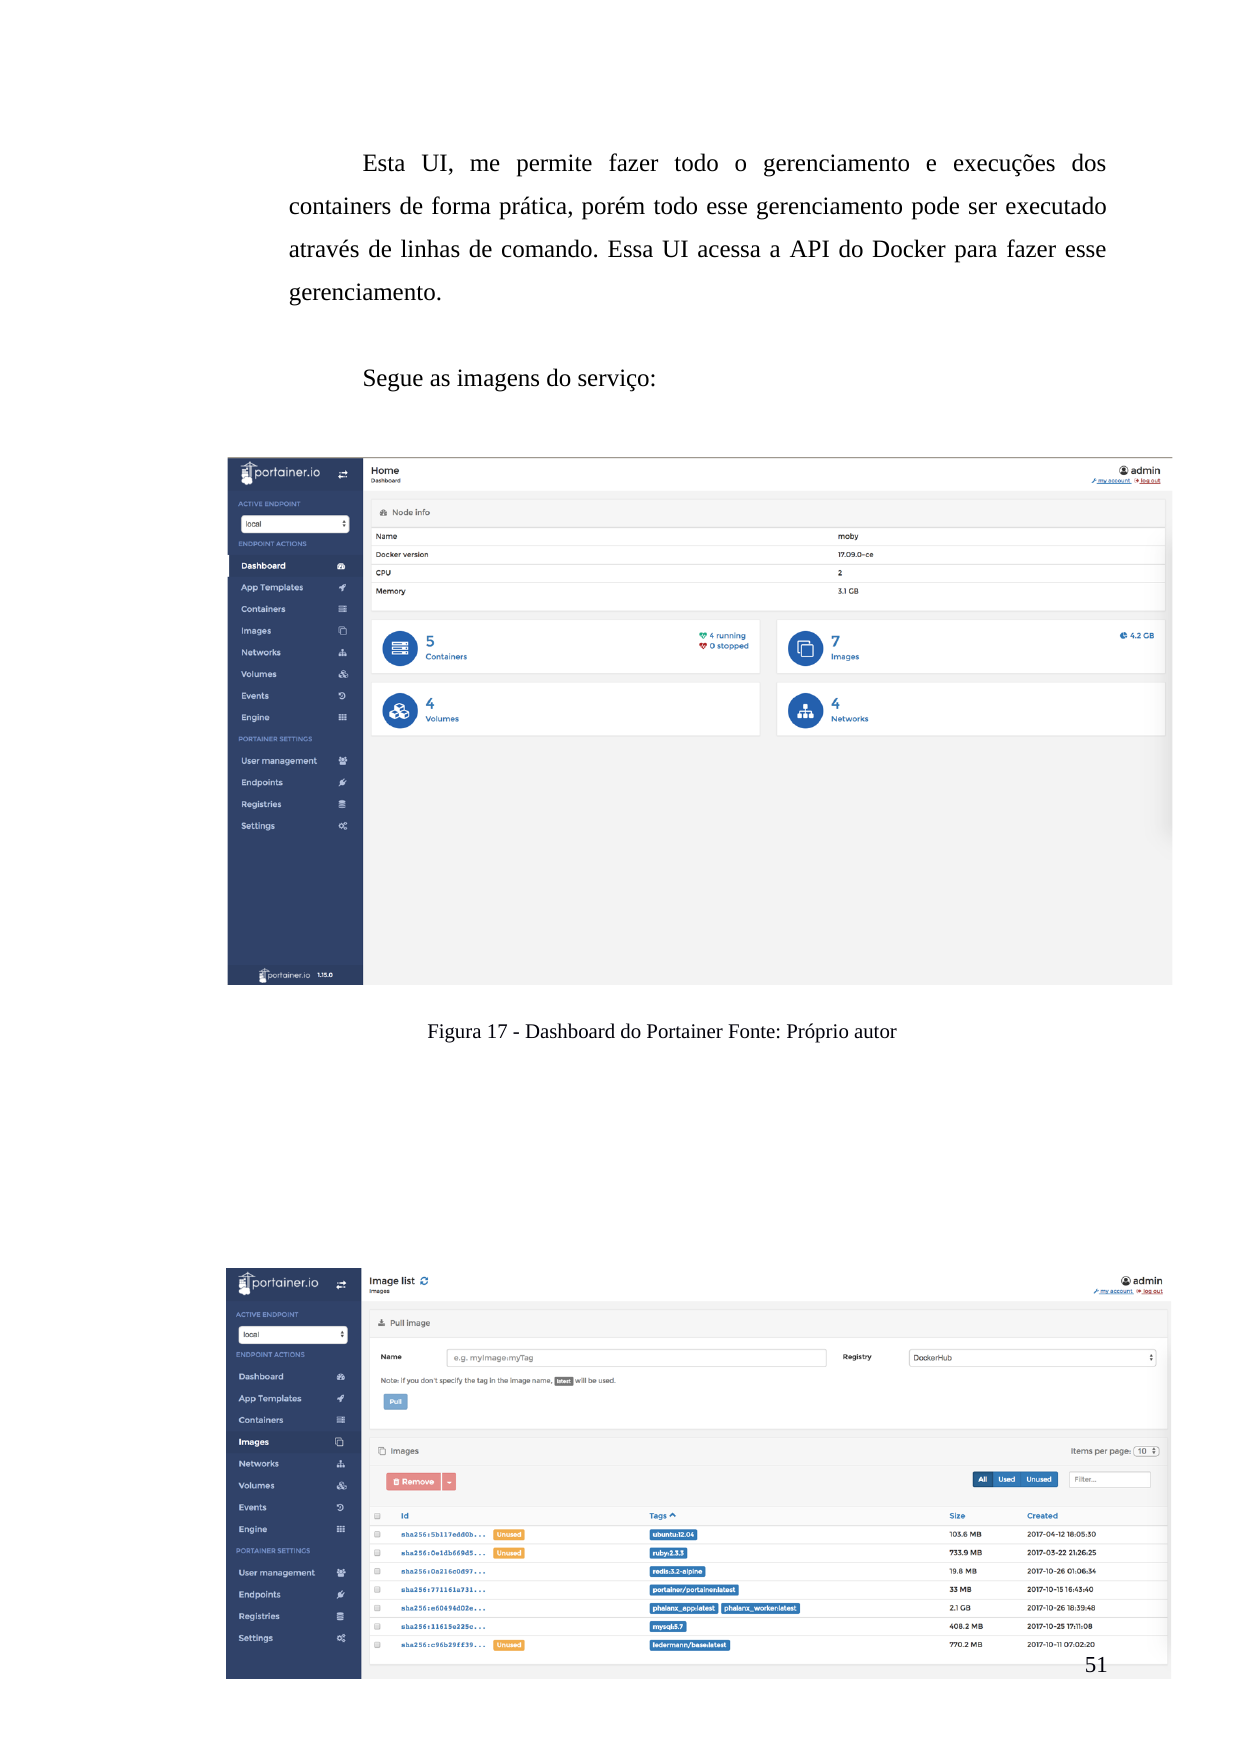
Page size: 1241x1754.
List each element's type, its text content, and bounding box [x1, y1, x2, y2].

picture [227, 457, 1173, 985]
picture [226, 1268, 1172, 1679]
text Esta UI, me permite fazer todo o gerenciamento e execuções dos containers de forma prática, porém todo esse gerenciamento pode ser executado através de linhas de comando. Essa UI acessa a API do Docker para fazer esse gerenciamento. [288, 148, 1107, 306]
text Segue as imagens do serviço: [288, 363, 1107, 392]
